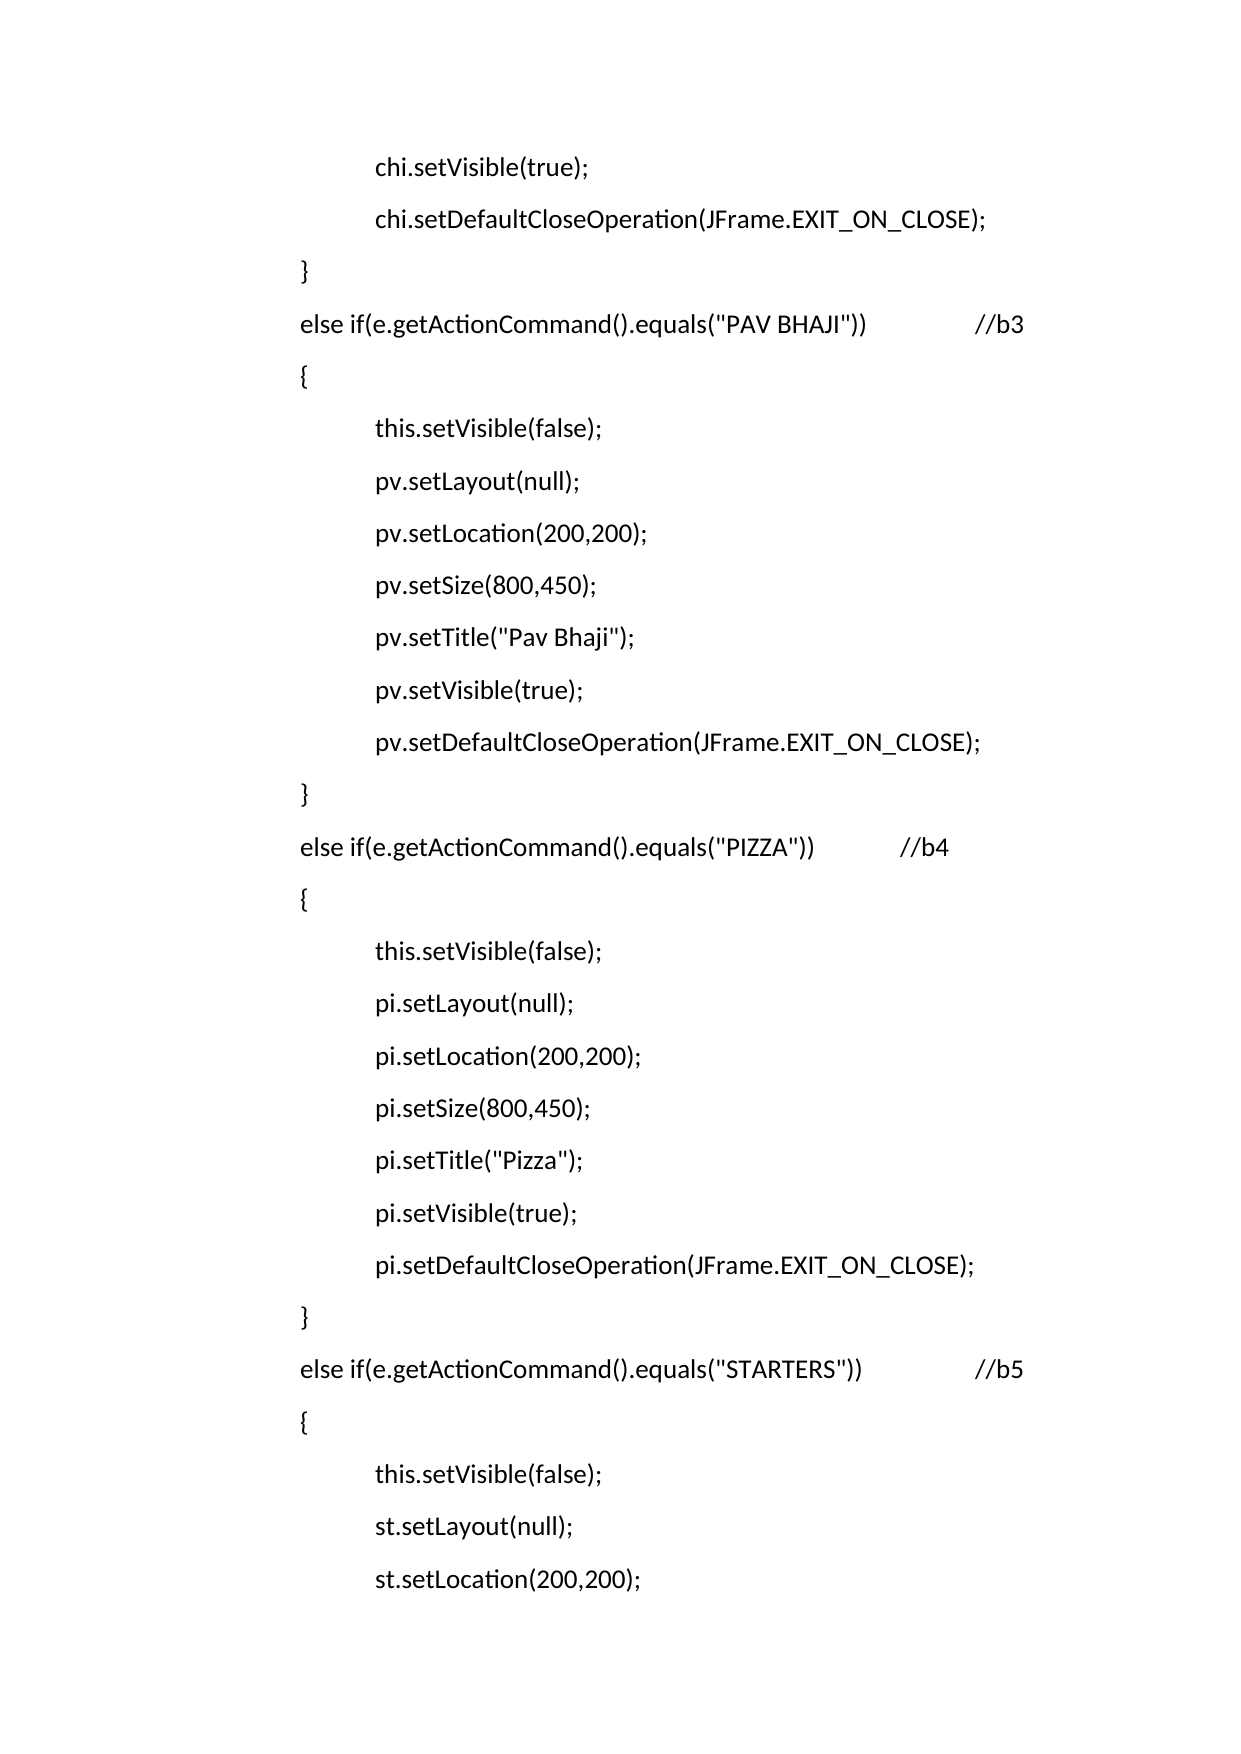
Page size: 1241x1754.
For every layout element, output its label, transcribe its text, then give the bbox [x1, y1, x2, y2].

text pi.setVisible(true); [150, 1196, 1090, 1229]
text } [150, 254, 1090, 288]
text { [150, 882, 1090, 915]
text else if(e.getActionCommand().equals("STARTERS")) //b5 [150, 1353, 1090, 1386]
text pv.setDefaultCloseOperation(JFrame.EXIT_ON_CLOSE); [150, 725, 1090, 758]
text pi.setTitle("Pizza"); [150, 1143, 1090, 1177]
text { [150, 1405, 1090, 1438]
text pv.setLocation(200,200); [150, 516, 1090, 549]
text this.setVisible(false); [150, 411, 1090, 444]
text pi.setLocation(200,200); [150, 1039, 1090, 1072]
text pi.setSize(800,450); [150, 1091, 1090, 1124]
text pv.setLayout(null); [150, 464, 1090, 497]
text this.setVisible(false); [150, 934, 1090, 967]
text st.setLayout(null); [150, 1509, 1090, 1543]
text } [150, 777, 1090, 811]
text chi.setVisible(true); [150, 150, 1090, 183]
text pv.setSize(800,450); [150, 568, 1090, 601]
text st.setLocation(200,200); [150, 1562, 1090, 1595]
text else if(e.getActionCommand().equals("PAV BHAJI")) //b3 [150, 307, 1090, 340]
text this.setVisible(false); [150, 1457, 1090, 1490]
text chi.setDefaultCloseOperation(JFrame.EXIT_ON_CLOSE); [150, 202, 1090, 235]
text pi.setDefaultCloseOperation(JFrame.EXIT_ON_CLOSE); [150, 1248, 1090, 1281]
text else if(e.getActionCommand().equals("PIZZA")) //b4 [150, 830, 1090, 863]
text } [150, 1300, 1090, 1333]
text pv.setVisible(true); [150, 673, 1090, 706]
text { [150, 359, 1090, 392]
text pv.setTitle("Pav Bhaji"); [150, 621, 1090, 654]
text pi.setLayout(null); [150, 987, 1090, 1020]
